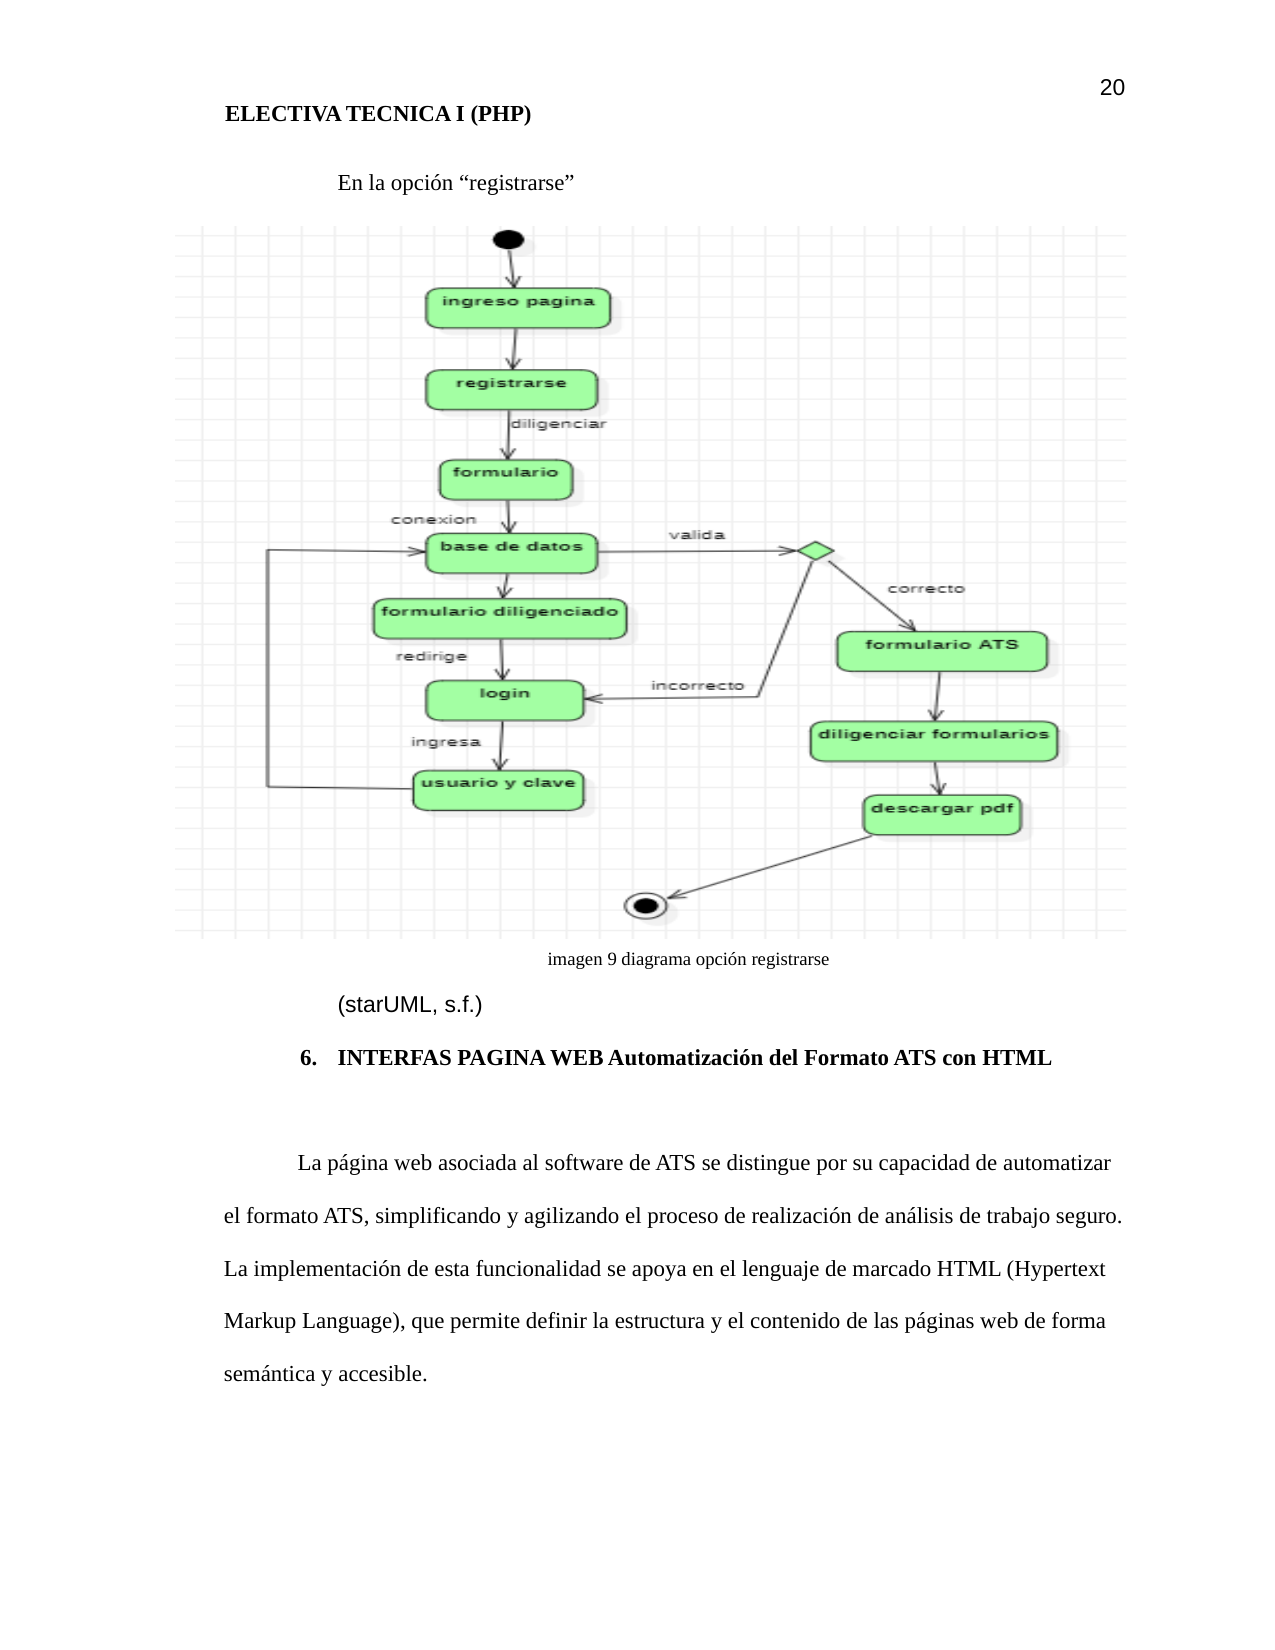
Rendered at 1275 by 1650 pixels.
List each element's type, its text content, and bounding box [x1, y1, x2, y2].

list La página web asociada al software de ATS se distingue por su capacidad de automatizar el formato ATS, simplificando y agilizando el proceso de realización de análisis de trabajo seguro. La implementación de esta funcionalidad se apoya en el lenguaje de marcado HTML (Hypertext Markup Language), que permite definir la estructura y el contenido de las páginas web de forma semántica y accesible. [224, 1149, 1125, 1386]
list INTERFAS PAGINA WEB Automatización del Formato ATS con HTML [300, 1044, 1125, 1070]
picture [175, 226, 1127, 939]
list En la opción “registrarse” [337, 169, 1125, 196]
